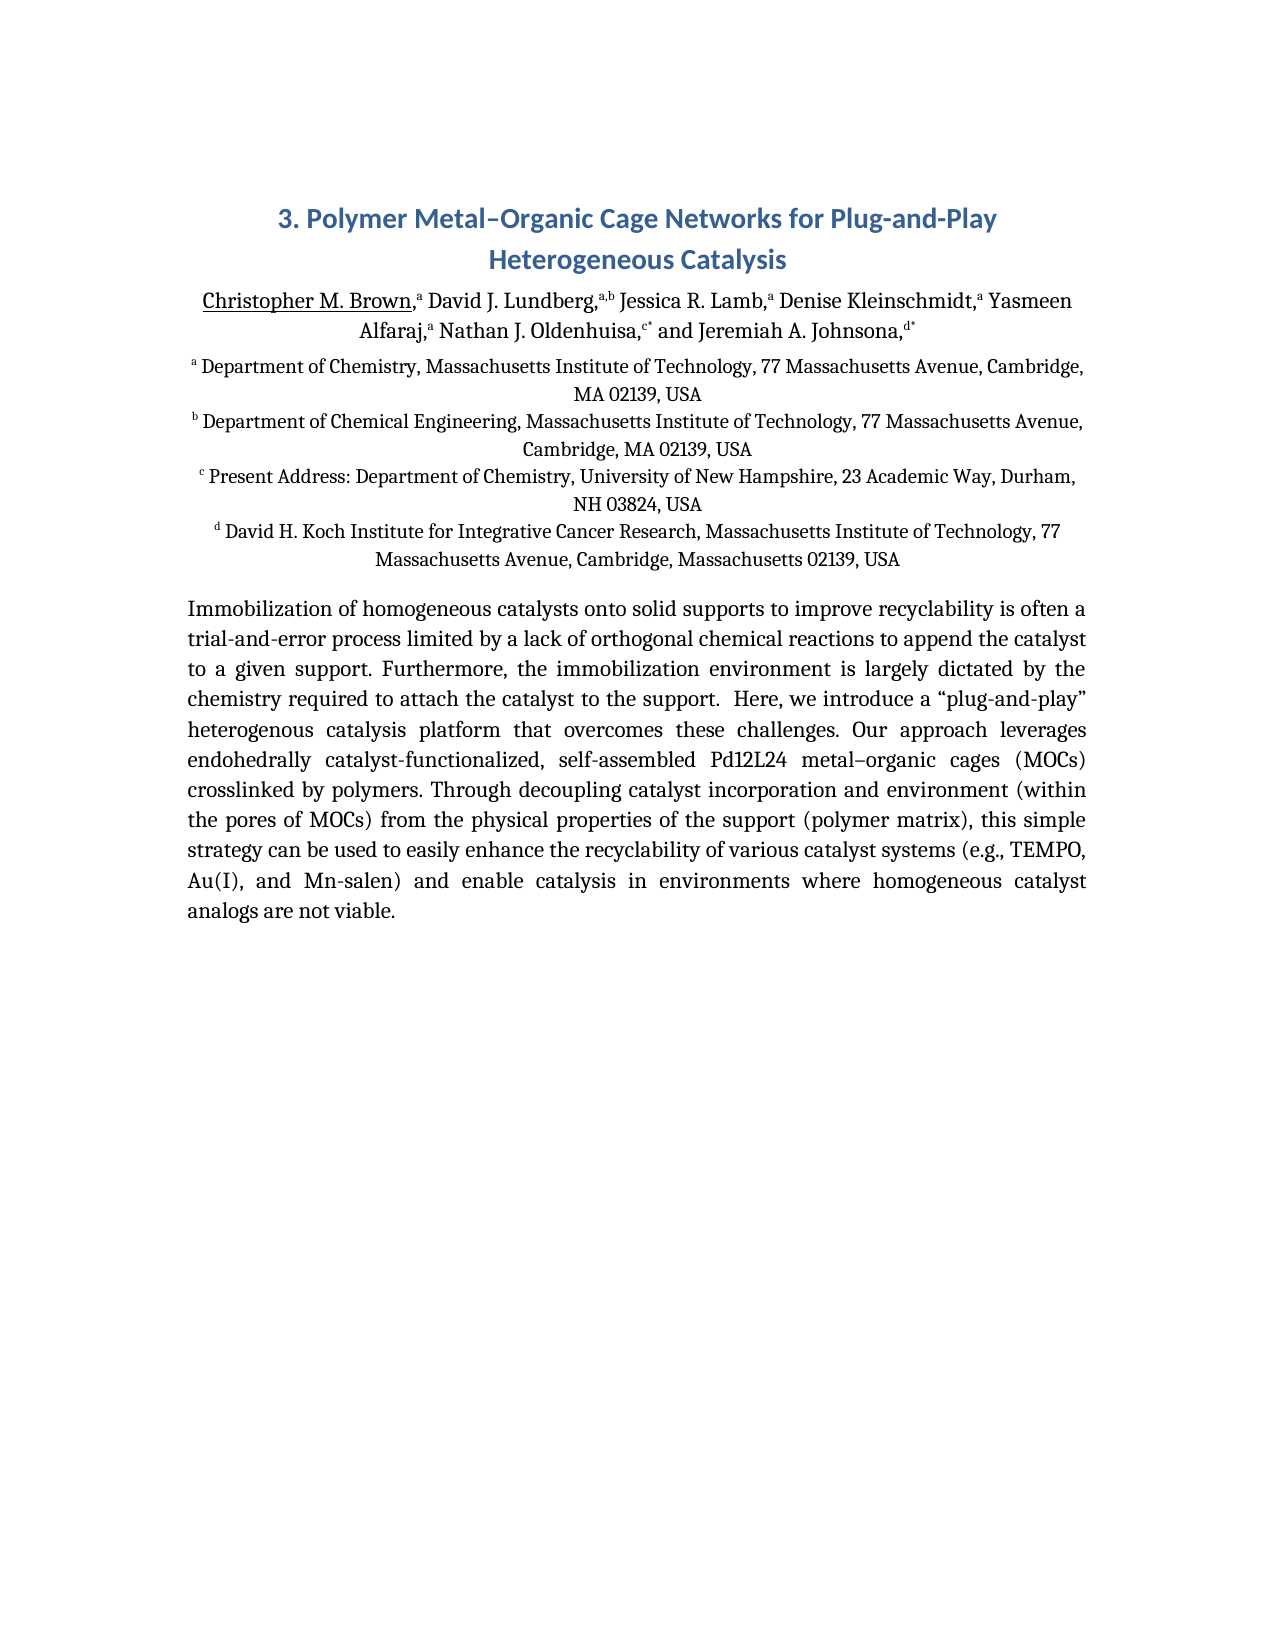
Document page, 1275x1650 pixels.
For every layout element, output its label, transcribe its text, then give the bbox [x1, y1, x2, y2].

text Immobilization of homogeneous catalysts onto solid supports to improve recyclability is often a trial-and-error process limited by a lack of orthogonal chemical reactions to append the catalyst to a given support. Furthermore, the immobilization environment is largely dictated by the chemistry required to attach the catalyst to the support. Here, we introduce a “plug-and-play” heterogenous catalysis platform that overcomes these challenges. Our approach leverages endohedrally catalyst-functionalized, self-assembled Pd12L24 metal–organic cages (MOCs) crosslinked by polymers. Through decoupling catalyst incorporation and environment (within the pores of MOCs) from the physical properties of the support (polymer matrix), this simple strategy can be used to easily enhance the recyclability of various catalyst systems (e.g., TEMPO, Au(I), and Mn-salen) and enable catalysis in environments where homogeneous catalyst analogs are not viable. [187, 596, 1087, 924]
subtitle 3. Polymer Metal–Organic Cage Networks for Plug-and-Play Heterogeneous Catalysis [187, 200, 1087, 277]
text Christopher M. Brown,a David J. Lundberg,a,b Jessica R. Lamb,a Denise Kleinschmidt,a Yasmeen Alfaraj,a Nathan J. Oldenhuisa,c* and Jeremiah A. Johnsona,d* [187, 288, 1087, 345]
text a Department of Chemistry, Massachusetts Institute of Technology, 77 Massachusetts Avenue, Cambridge, MA 02139, USA b Department of Chemical Engineering, Massachusetts Institute of Technology, 77 Massachusetts Avenue, Cambridge, MA 02139, USA c Present Address: Department of Chemistry, University of New Hampshire, 23 Academic Way, Durham, NH 03824, USA d David H. Koch Institute for Integrative Cancer Research, Massachusetts Institute of Technology, 77 Massachusetts Avenue, Cambridge, Massachusetts 02139, USA [187, 355, 1087, 571]
